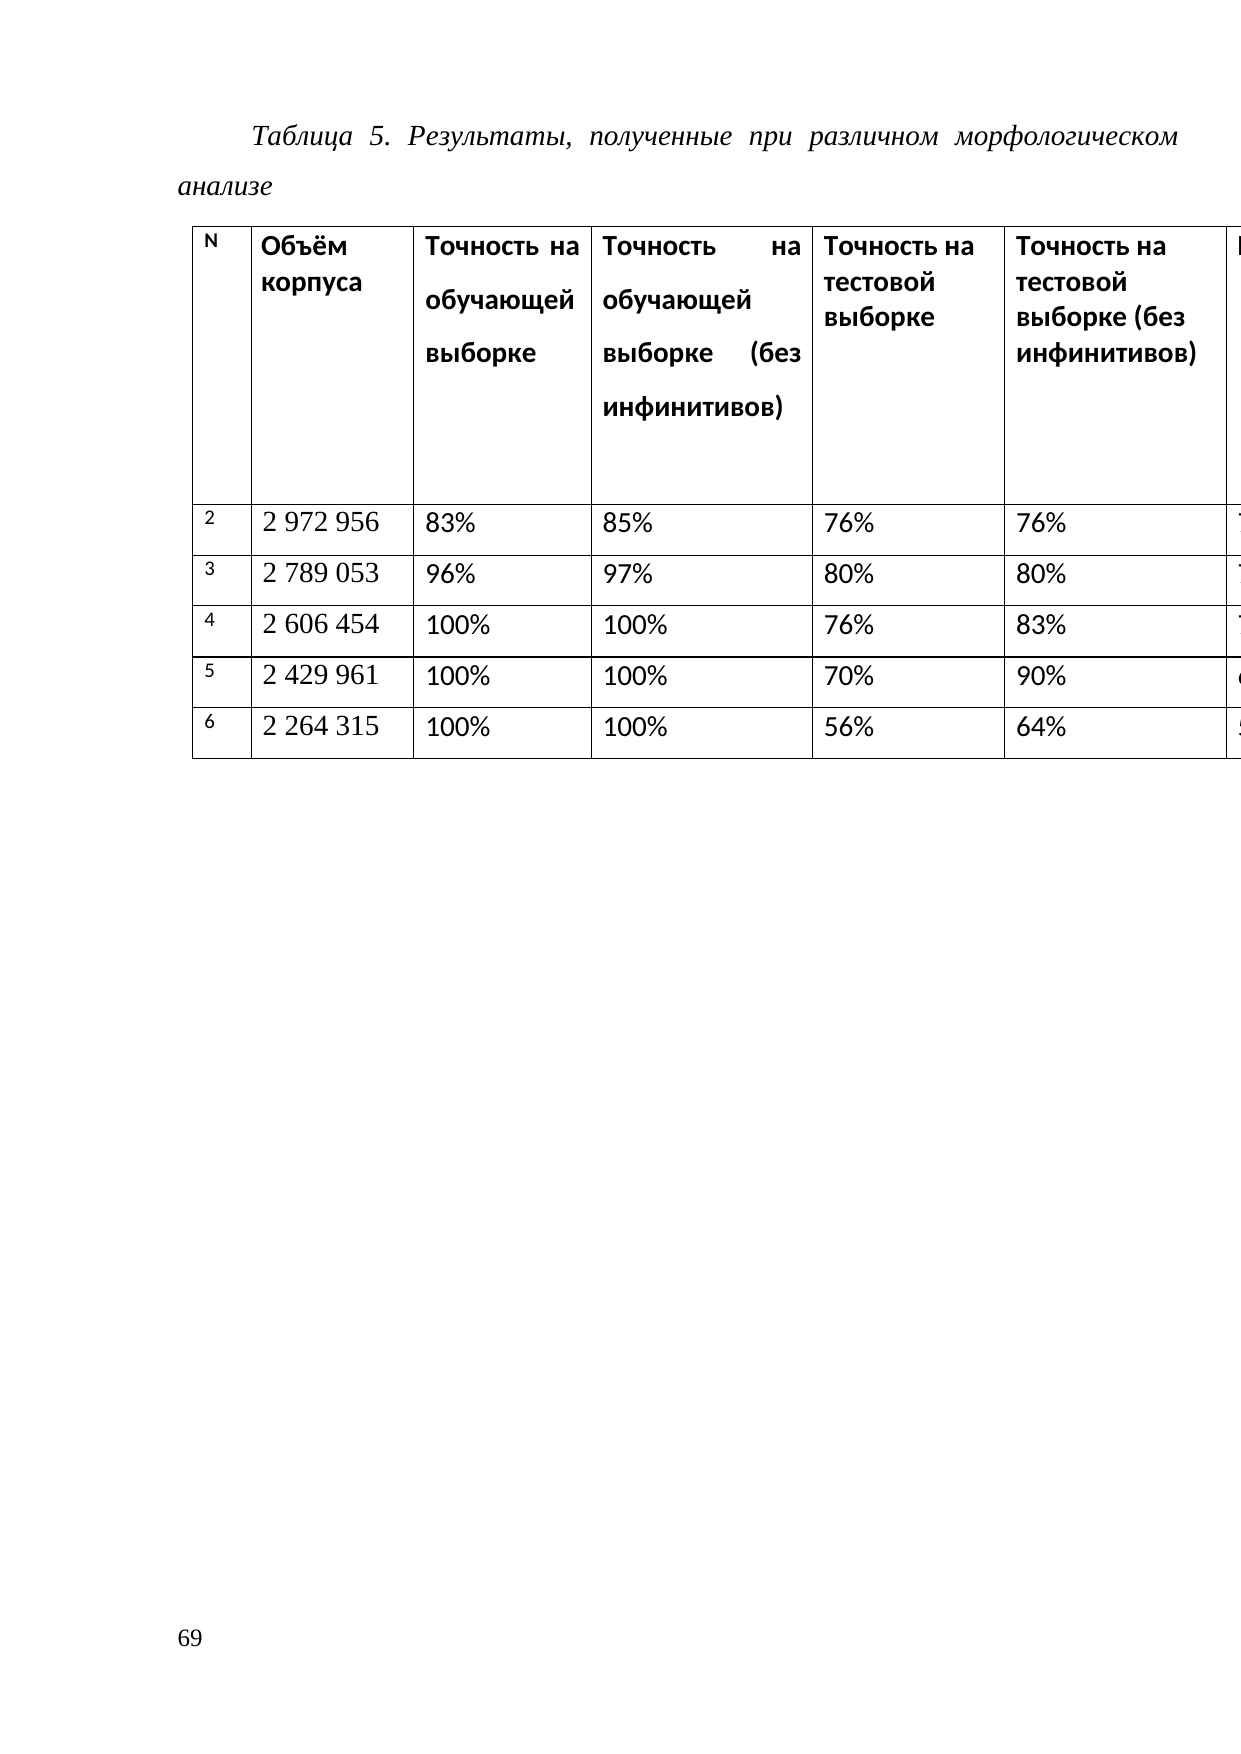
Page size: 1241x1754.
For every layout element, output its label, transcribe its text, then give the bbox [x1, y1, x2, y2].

text Таблица 5. Результаты, полученные при различном морфологическом анализе [177, 118, 1181, 202]
